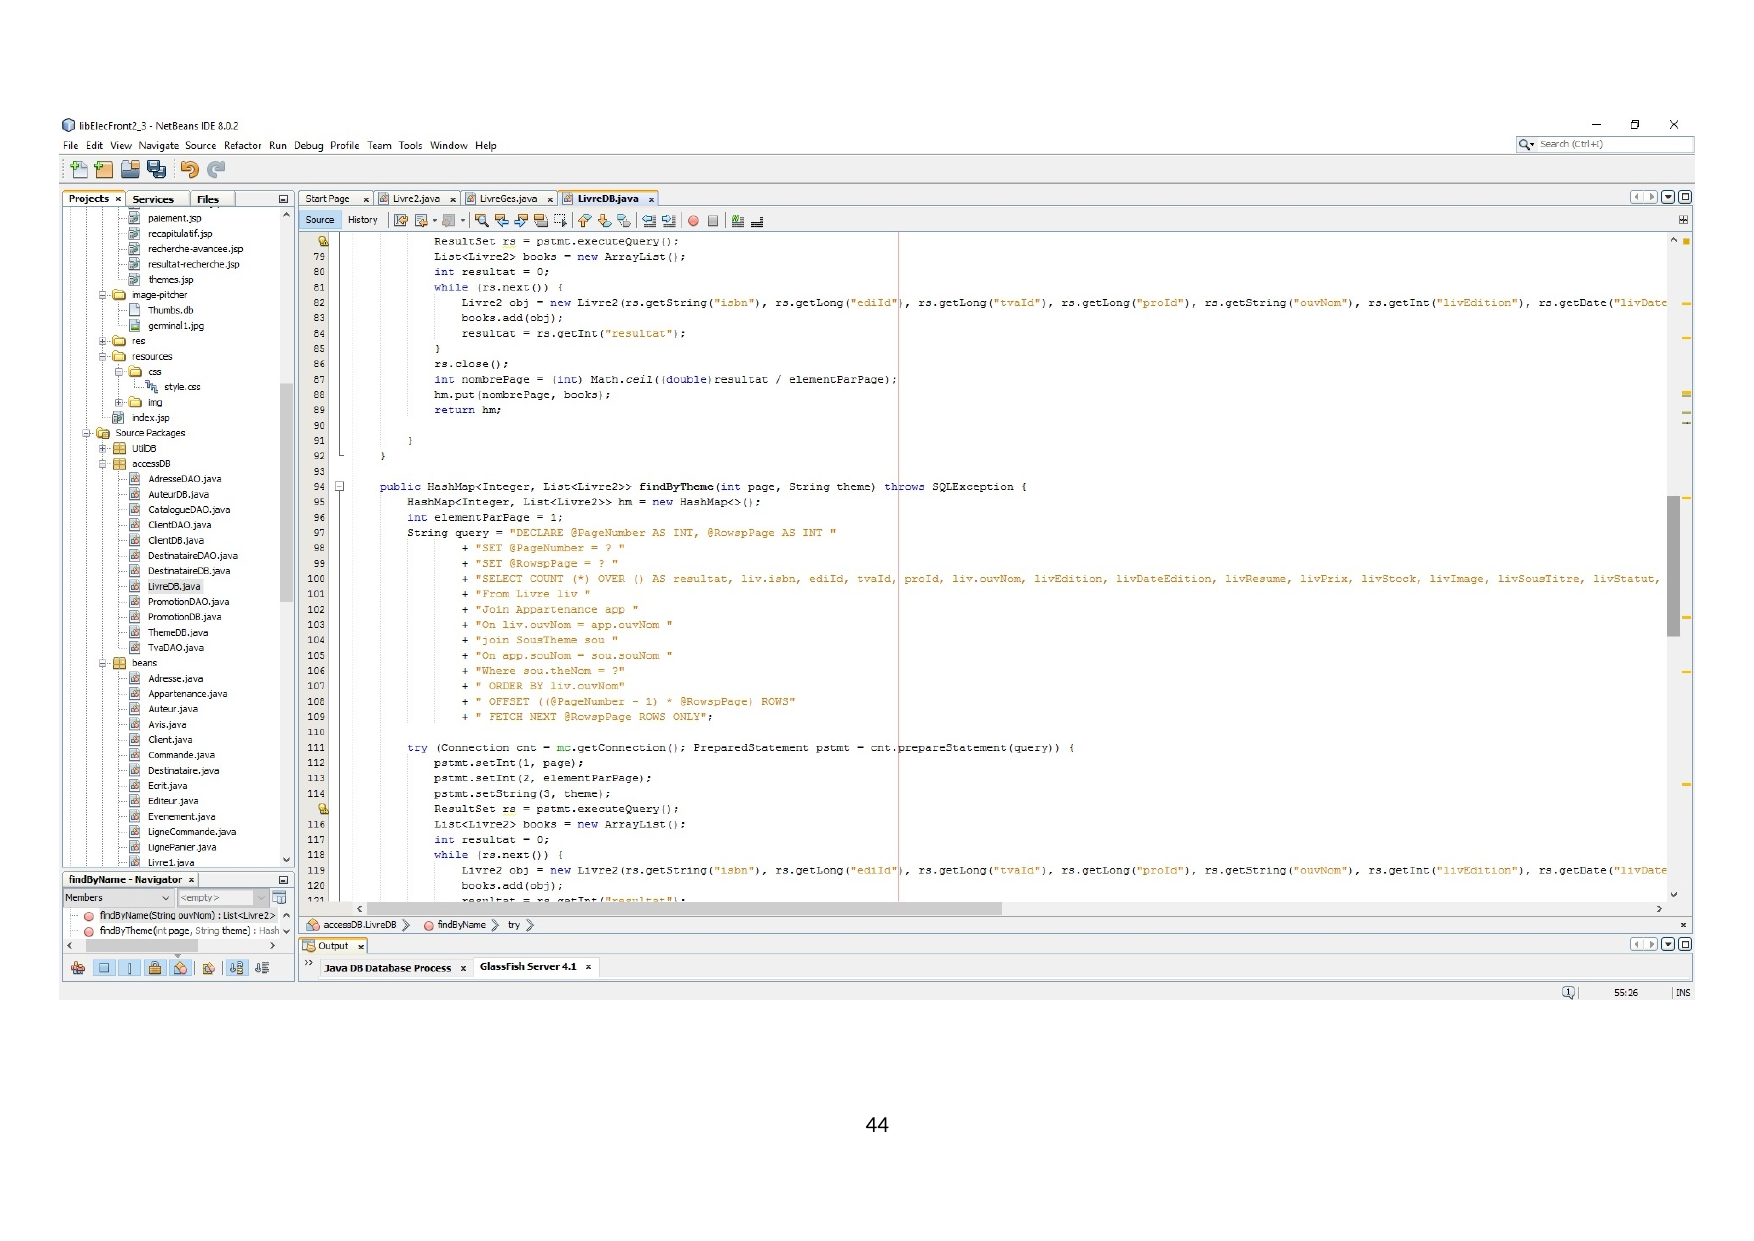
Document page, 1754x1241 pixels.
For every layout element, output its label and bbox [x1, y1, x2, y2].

picture [59, 118, 1695, 1000]
